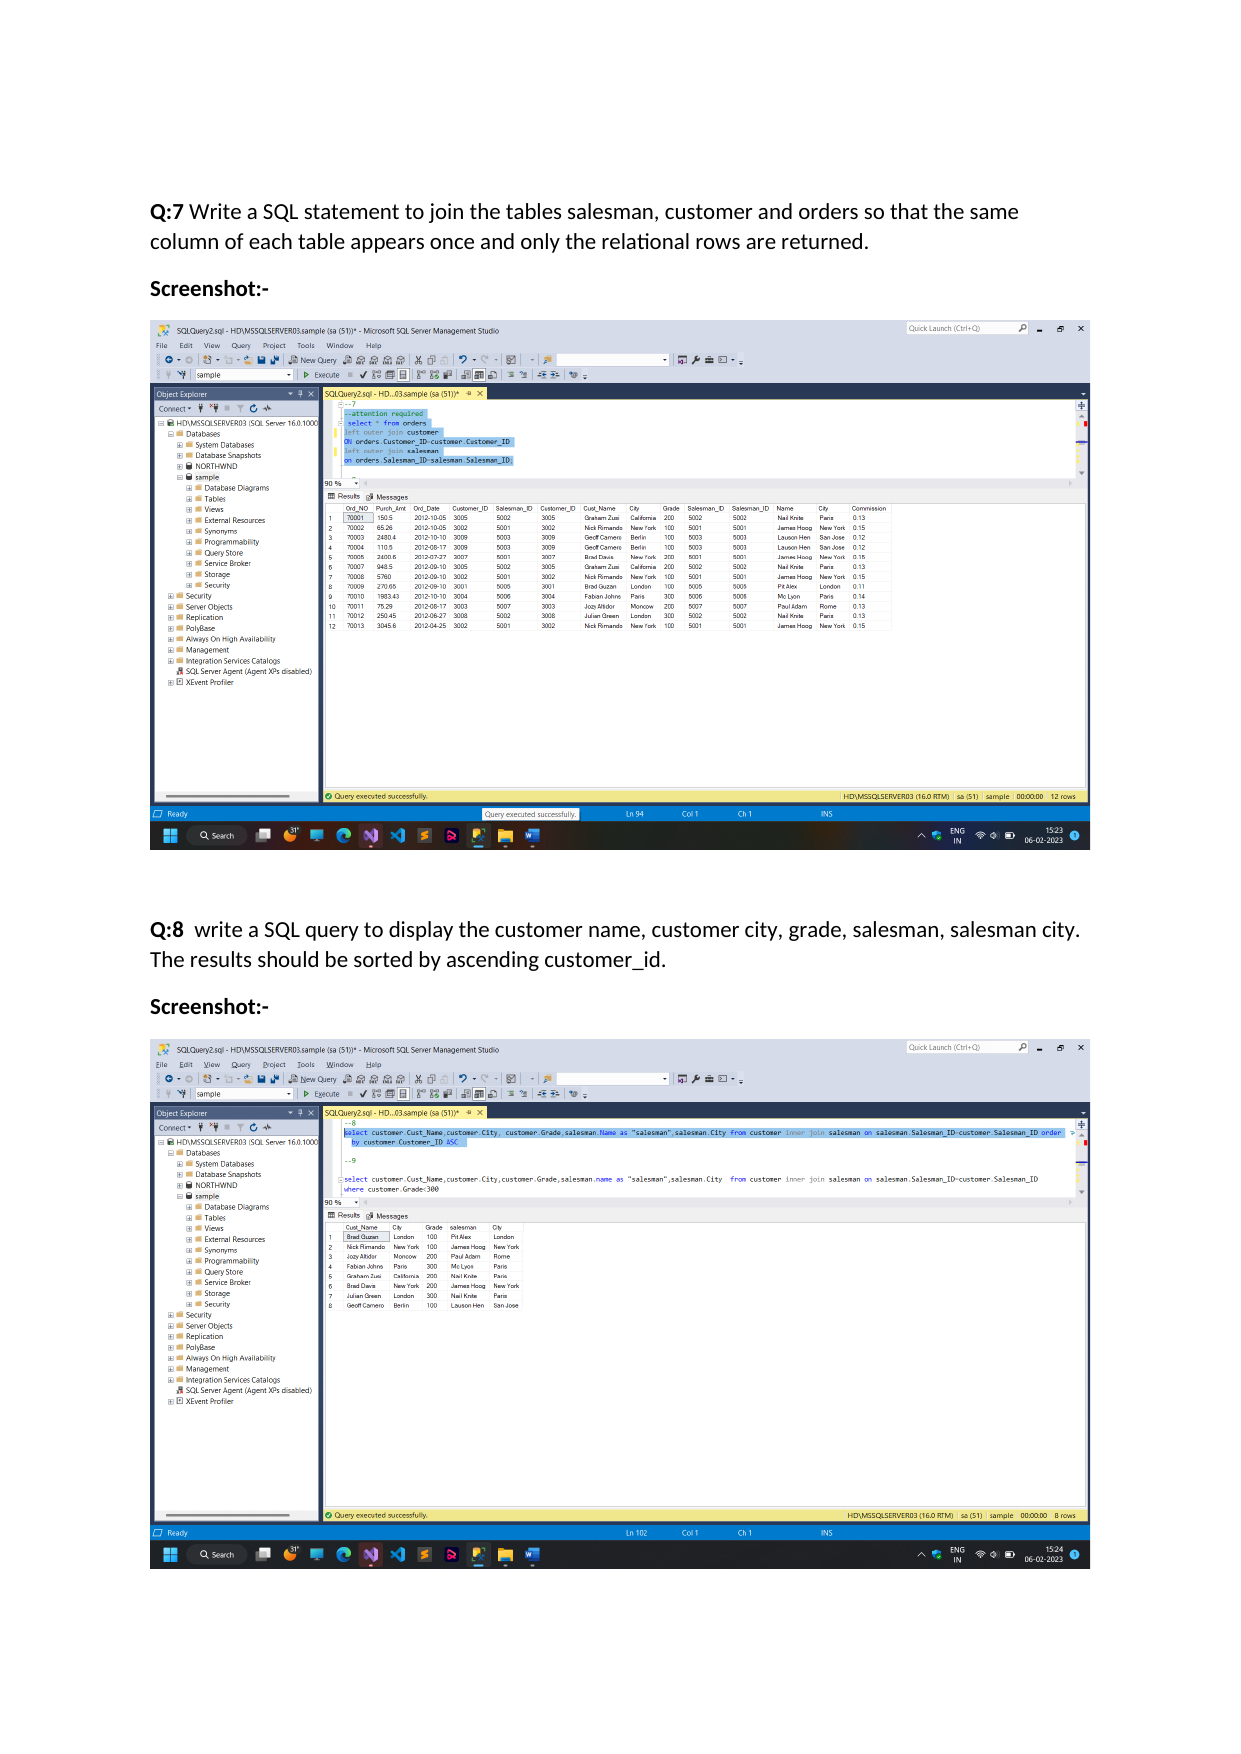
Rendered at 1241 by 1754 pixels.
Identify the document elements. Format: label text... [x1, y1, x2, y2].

text Screenshot:- [150, 992, 1090, 1021]
picture [150, 320, 1091, 850]
picture [150, 1039, 1091, 1569]
text Q:7 Write a SQL statement to join the tables salesman, customer and orders so that the same column of each table appears once and only the relational rows are returned. [150, 197, 1090, 255]
text Screenshot:- [150, 274, 1090, 302]
text Q:8 write a SQL query to display the customer name, customer city, grade, salesman, salesman city. The results should be sorted by ascending customer_id. [150, 915, 1090, 974]
